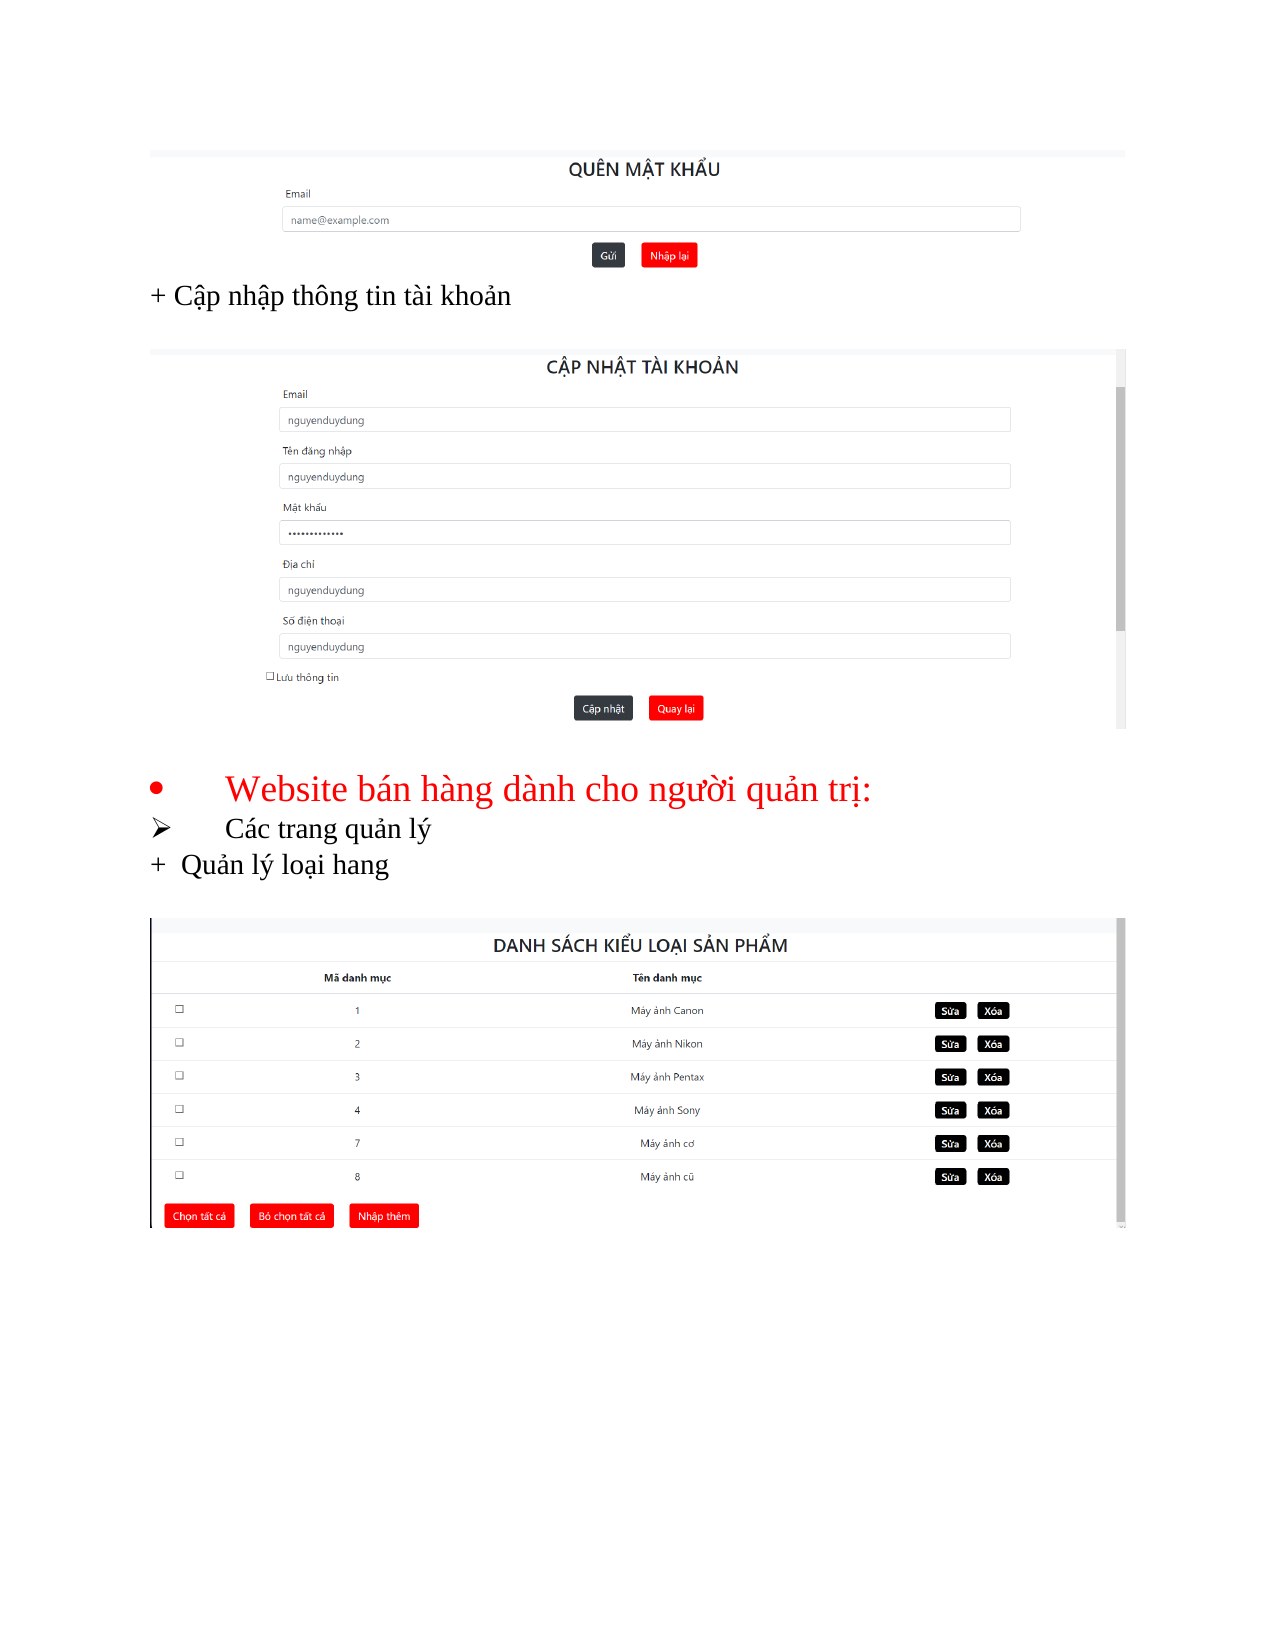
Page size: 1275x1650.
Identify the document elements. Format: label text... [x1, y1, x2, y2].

list Các trang quản lý [150, 812, 1125, 845]
picture [150, 918, 1125, 1228]
list Website bán hàng dành cho người quản trị: [150, 766, 1125, 809]
list + Quản lý loại hang [150, 847, 1125, 881]
picture [150, 349, 1125, 729]
list + Cập nhập thông tin tài khoản [150, 278, 1125, 312]
picture [150, 150, 1125, 276]
